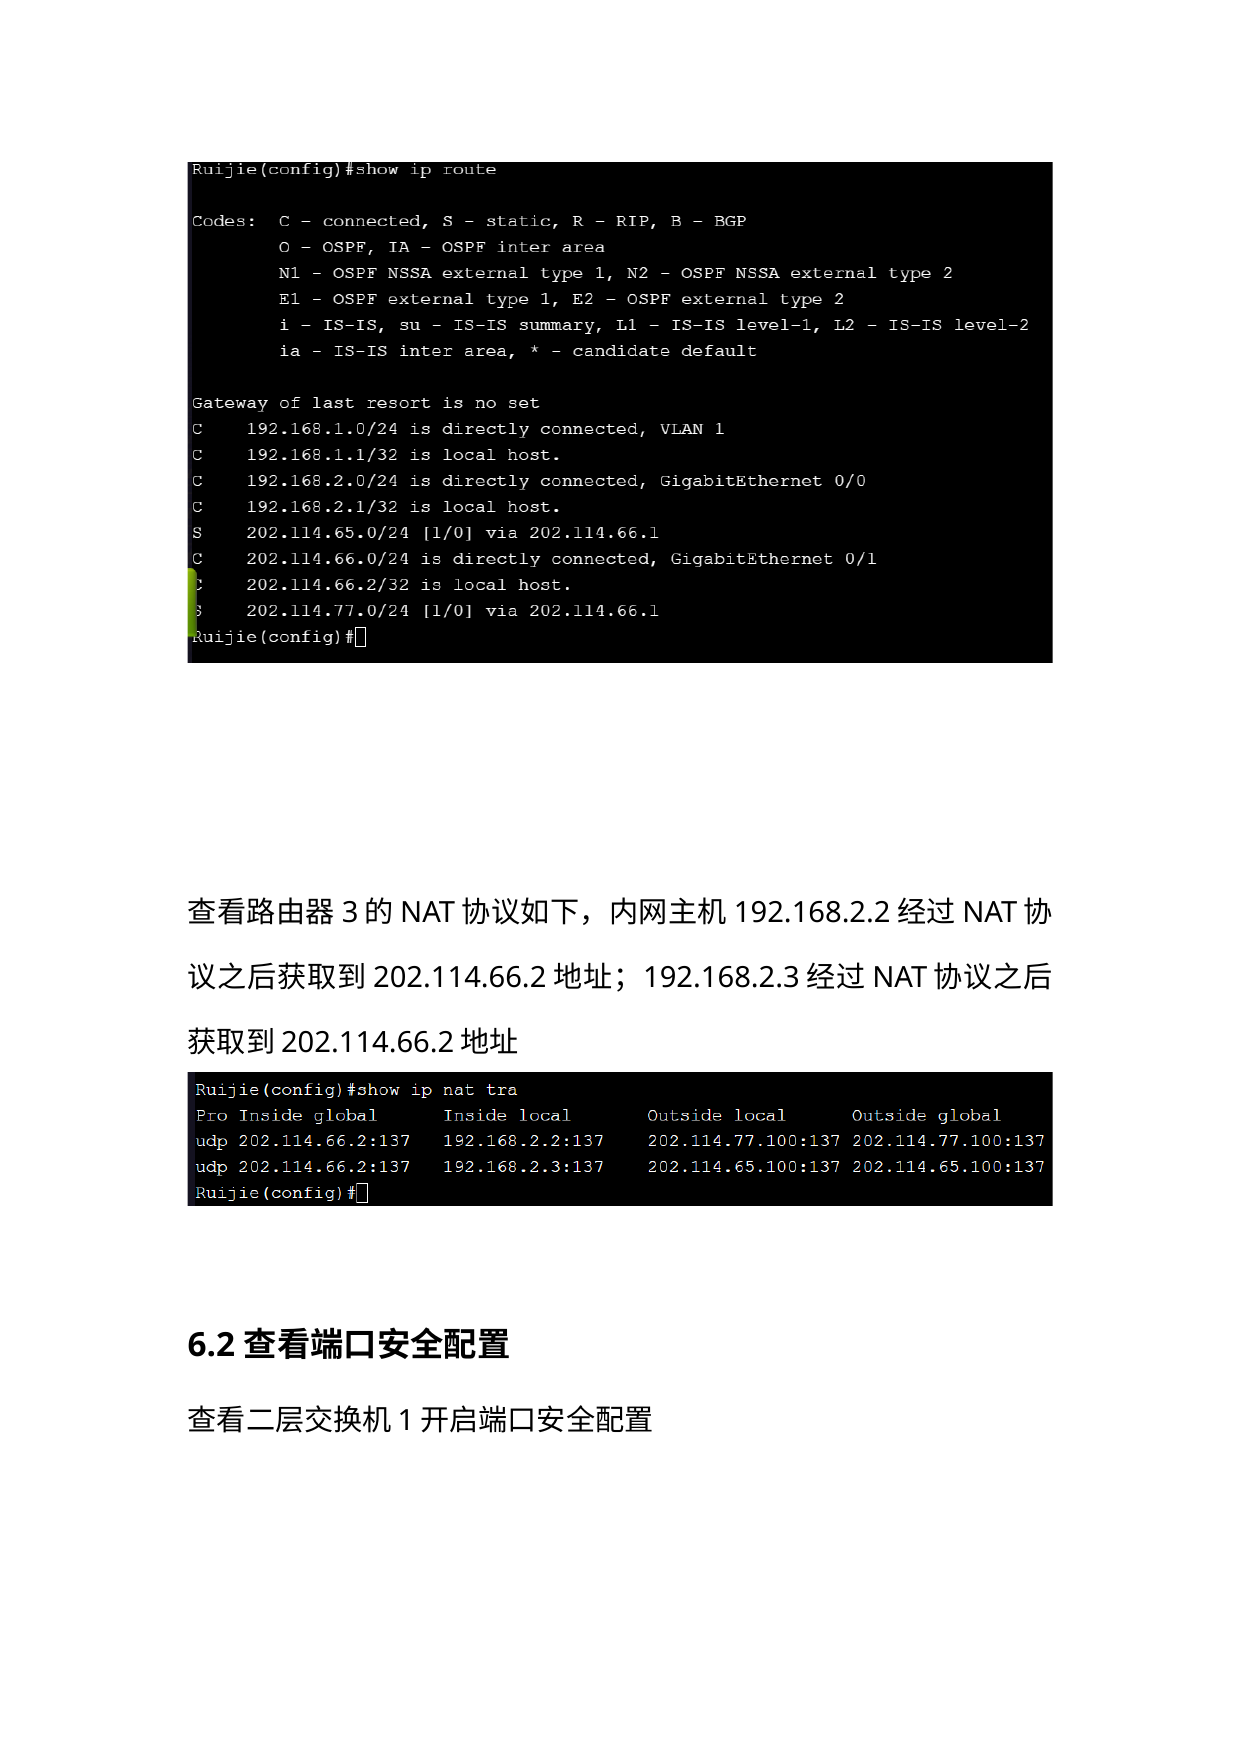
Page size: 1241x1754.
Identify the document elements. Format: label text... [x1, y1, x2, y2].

text 查看路由器3的NAT协议如下，内网主机192.168.2.2经过NAT协议之后获取到202.114.66.2地址；192.168.2.3经过NAT协议之后获取到202.114.66.2地址 [187, 877, 1053, 1072]
subtitle 6.2 查看端口安全配置 [187, 1310, 1053, 1375]
picture [187, 1072, 1053, 1206]
picture [187, 162, 1053, 663]
text 查看二层交换机1开启端口安全配置 [187, 1385, 1053, 1450]
